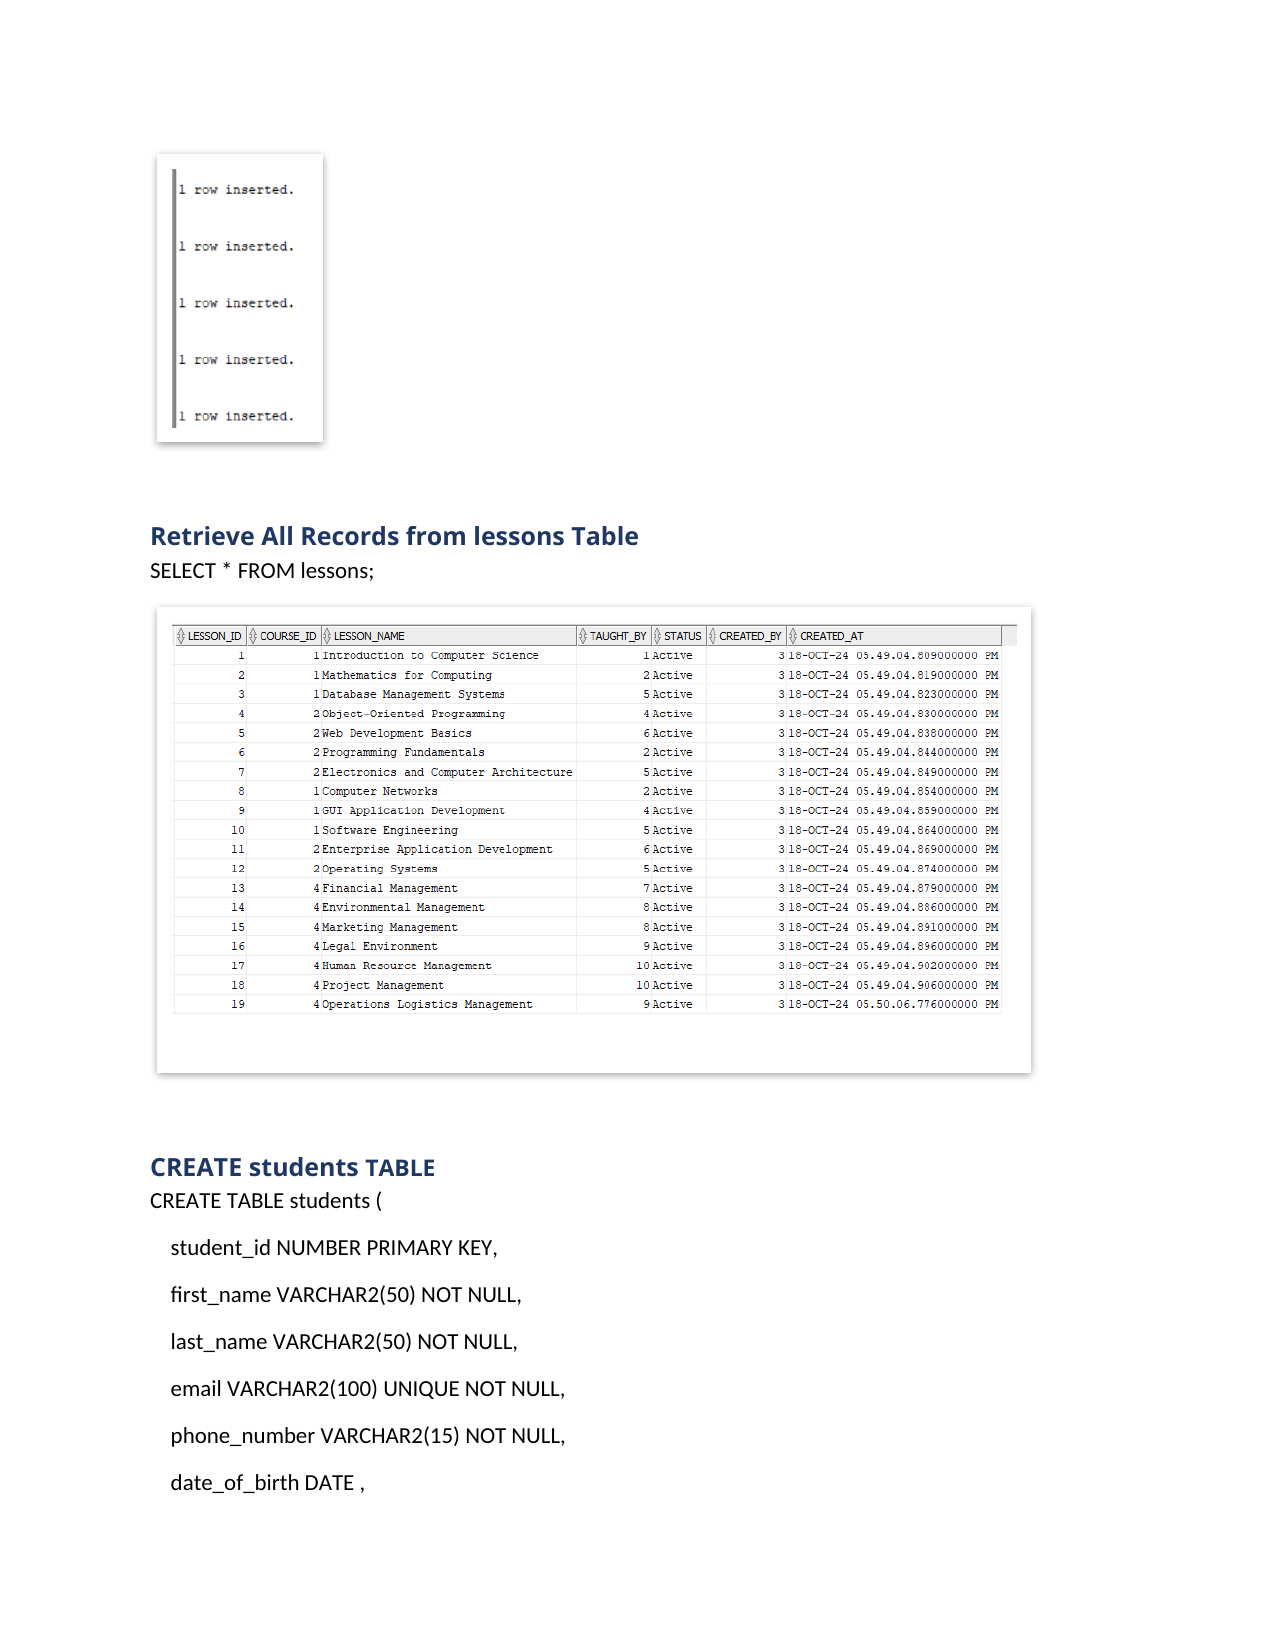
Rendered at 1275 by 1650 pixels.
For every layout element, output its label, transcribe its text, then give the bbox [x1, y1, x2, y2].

text last_name VARCHAR2(50) NOT NULL, [150, 1327, 1125, 1355]
text CREATE TABLE students ( [150, 1187, 1125, 1214]
picture [172, 621, 1017, 1058]
text phone_number VARCHAR2(15) NOT NULL, [150, 1421, 1125, 1449]
subtitle Retrieve All Records from lessons Table [150, 519, 1125, 553]
picture [172, 169, 309, 428]
subtitle CREATE students TABLE [150, 1150, 1125, 1184]
text date_of_birth DATE , [150, 1468, 1125, 1496]
text email VARCHAR2(100) UNIQUE NOT NULL, [150, 1374, 1125, 1402]
text first_name VARCHAR2(50) NOT NULL, [150, 1280, 1125, 1308]
text SELECT * FROM lessons; [150, 556, 1125, 584]
text student_id NUMBER PRIMARY KEY, [150, 1233, 1125, 1261]
